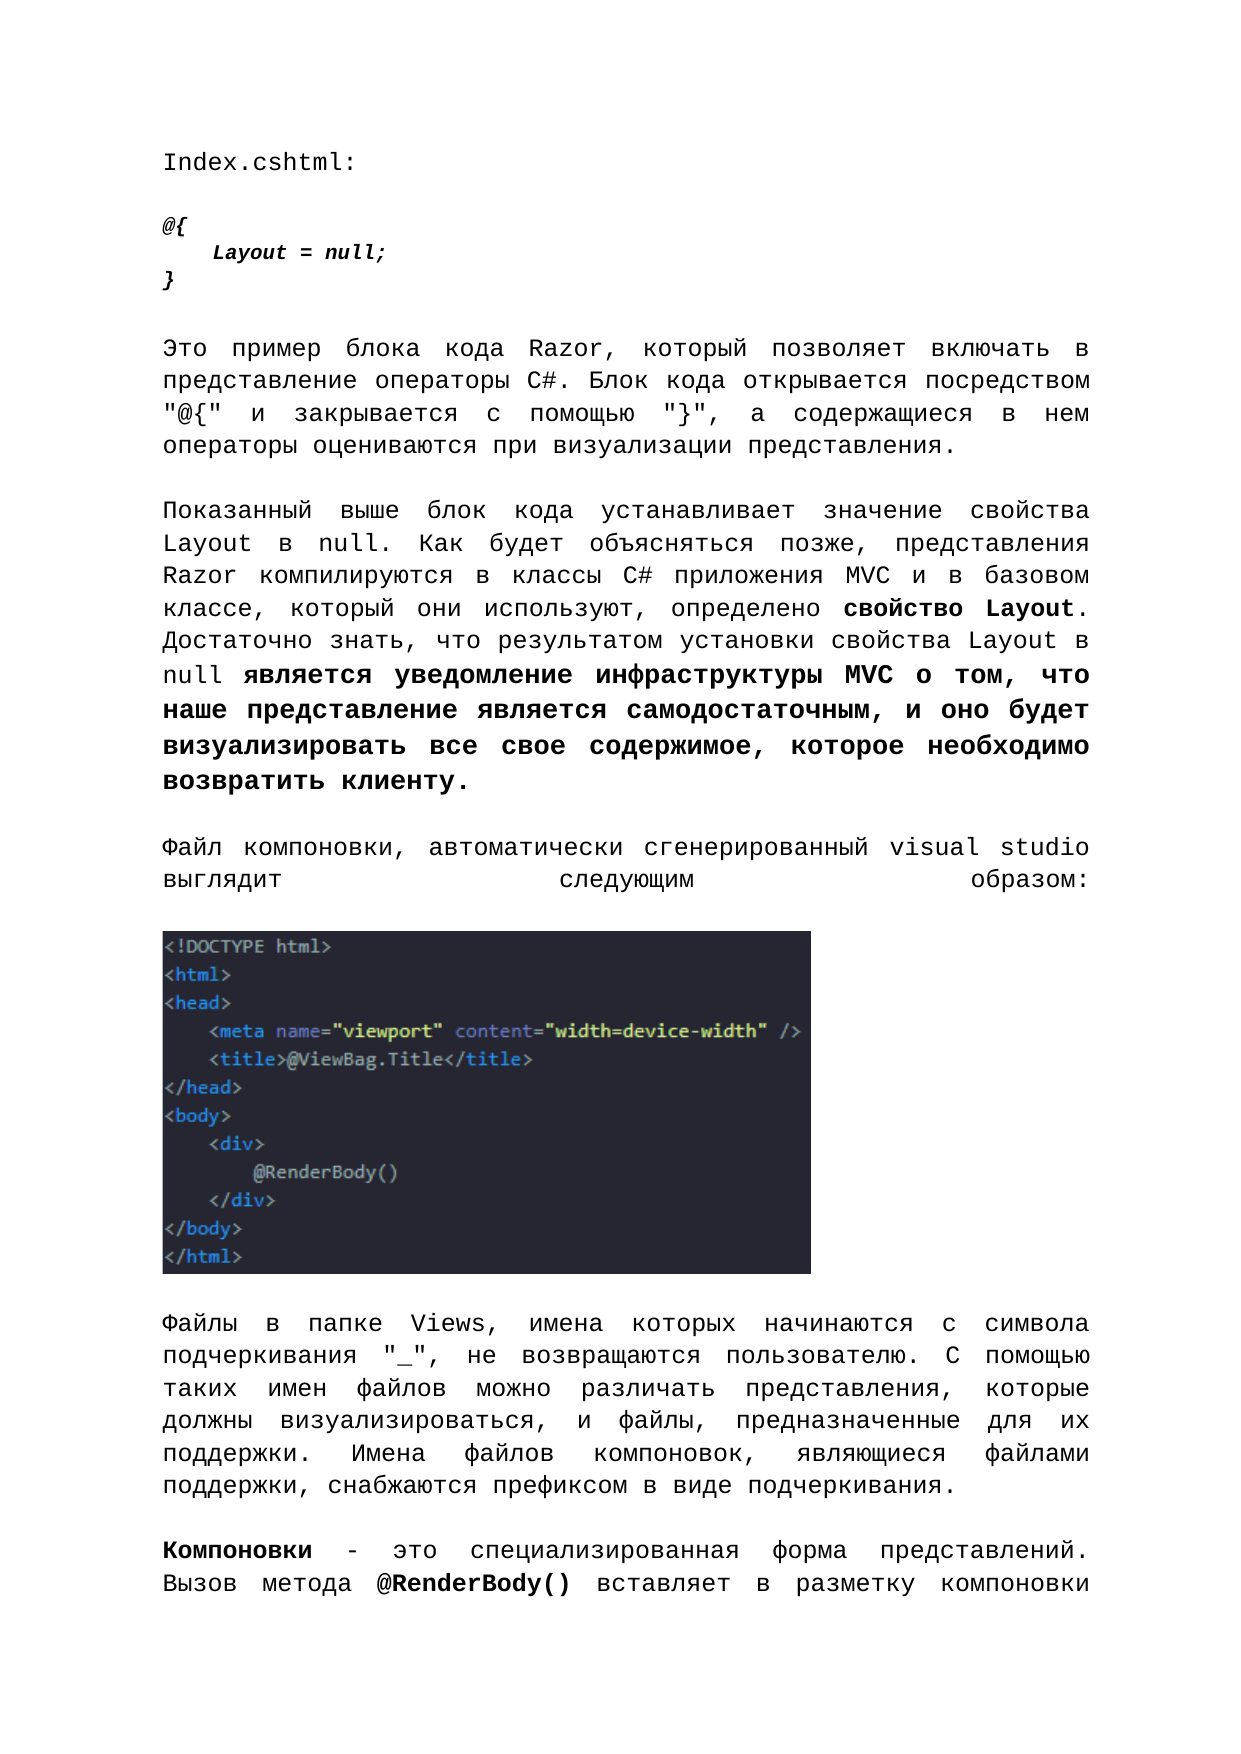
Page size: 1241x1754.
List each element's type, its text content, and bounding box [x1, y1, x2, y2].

text Index.cshtml: [162, 150, 1090, 178]
text Это пример блока кода Razor, который позволяет включать в представление операторы C#. Блок кода открывается посредством "@{" и закрывается с помощью "}", а содержащиеся в нем операторы оцениваются при визуализации представления. [162, 335, 1090, 461]
text @{ [162, 215, 1090, 239]
text Файлы в папке Views, имена которых начинаются с символа подчеркивания "_", не возвращаются пользователю. С помощью таких имен файлов можно различать представления, которые должны визуализироваться, и файлы, предназначенные для их поддержки. Имена файлов компоновок, являющиеся файлами поддержки, снабжаются префиксом в виде подчеркивания. [162, 1310, 1090, 1501]
text } [162, 269, 1090, 293]
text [162, 1538, 1090, 1599]
text Показанный выше блок кода устанавливает значение свойства Layout в null. Как будет объясняться позже, представления Razor компилируются в классы C# приложения MVC и в базовом классе, который они используют, определено свойство Layout. Достаточно знать, что результатом установки свойства Layout в null является уведомление инфраструктуры MVC о том, что наше представление является самодостаточным, и оно будет визуализировать все свое содержимое, которое необходимо возвратить клиенту. [162, 498, 1090, 797]
picture [162, 931, 811, 1274]
text Layout = null; [162, 242, 1090, 266]
